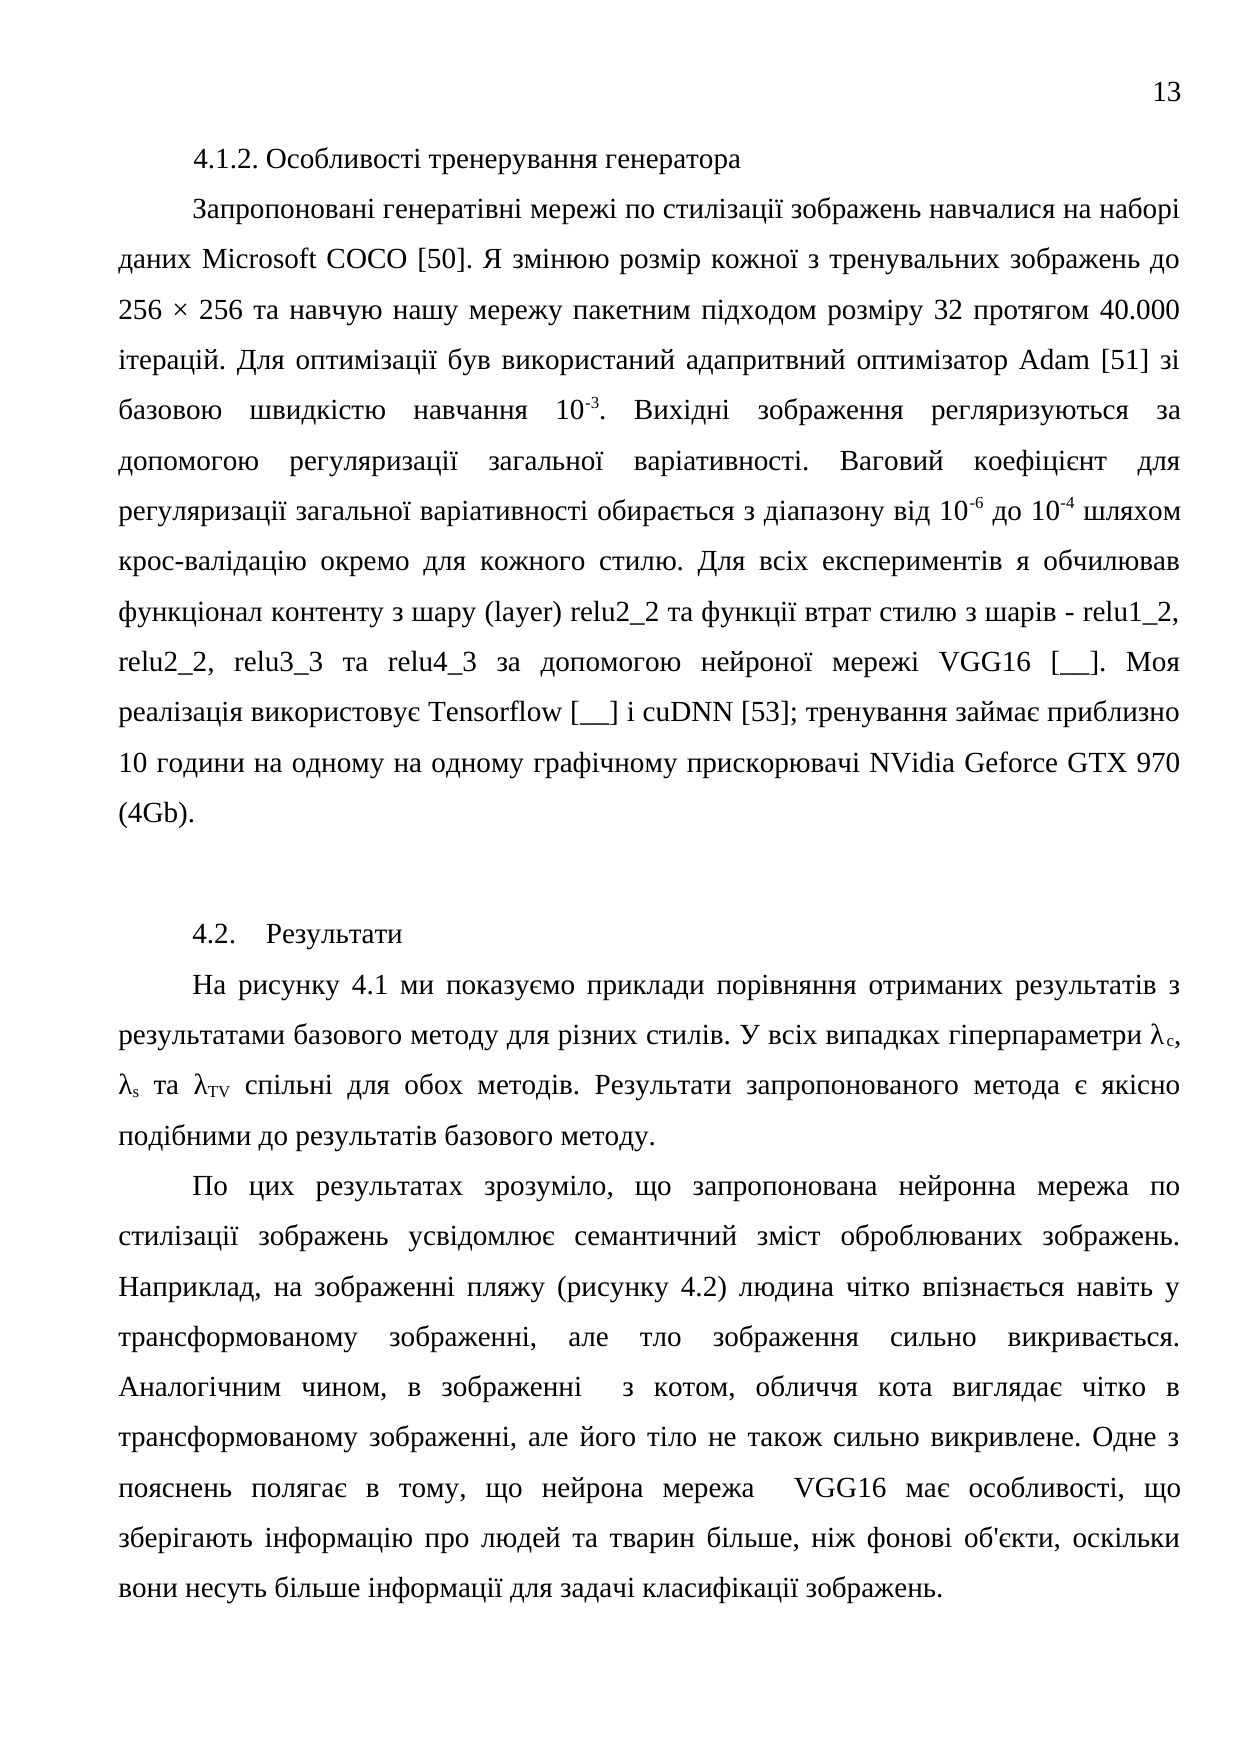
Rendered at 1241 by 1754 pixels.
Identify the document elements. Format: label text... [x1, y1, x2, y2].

text Запропоновані генератівні мережі по стилізації зображень навчалися на наборі даних Microsoft COCO [50]. Я змінюю розмір кожної з тренувальних зображень до 256 × 256 та навчую нашу мережу пакетним підходом розміру 32 протягом 40.000 ітерацій. Для оптимізації був використаний адапритвний оптимізатор Adam [51] зі базовою швидкістю навчання 10-3. Вихідні зображення регляризуються за допомогою регуляризації загальної варіативності. Ваговий коефіцієнт для регуляризації загальної варіативності обирається з діапазону від 10-6 до 10-4 шляхом крос-валідацію окремо для кожного стилю. Для всіх експериментів я обчилював функціонал контенту з шару (layer) relu2_2 та функції втрат стилю з шарів - relu1_2, relu2_2, relu3_3 та relu4_3 за допомогою нейроної мережі VGG16 [__]. Моя реалізація використовує Tensorflow [__] і cuDNN [53]; тренування займає приблизно 10 години на одному на одному графічному прискорювачі NVidia Geforce GTX 970 (4Gb). [118, 191, 1181, 828]
subtitle Особливості тренерування генератора [193, 141, 1181, 174]
subtitle Результати [118, 916, 1181, 950]
text На рисунку 4.1 ми показуємо приклади порівняння отриманих результатів з результатами базового методу для різних стилів. У всіх випадках гіперпараметри λc, λs та λTV спільні для обох методів. Результати запропонованого метода є якісно подібними до результатів базового методу. [118, 967, 1181, 1151]
text По цих результатах зрозуміло, що запропонована нейронна мережа по стилізації зображень усвідомлює семантичний зміст оброблюваних зображень. Наприклад, на зображенні пляжу (рисунку 4.2) людина чітко впізнається навіть у трансформованому зображенні, але тло зображення сильно викривається. Аналогічним чином, в зображенні з котом, обличчя кота виглядає чітко в трансформованому зображенні, але його тіло не також сильно викривлене. Одне з пояснень полягає в тому, що нейрона мережа VGG16 має особливості, що зберігають інформацію про людей та тварин більше, ніж фонові об'єкти, оскільки вони несуть більше інформації для задачі класифікації зображень. [118, 1168, 1181, 1604]
